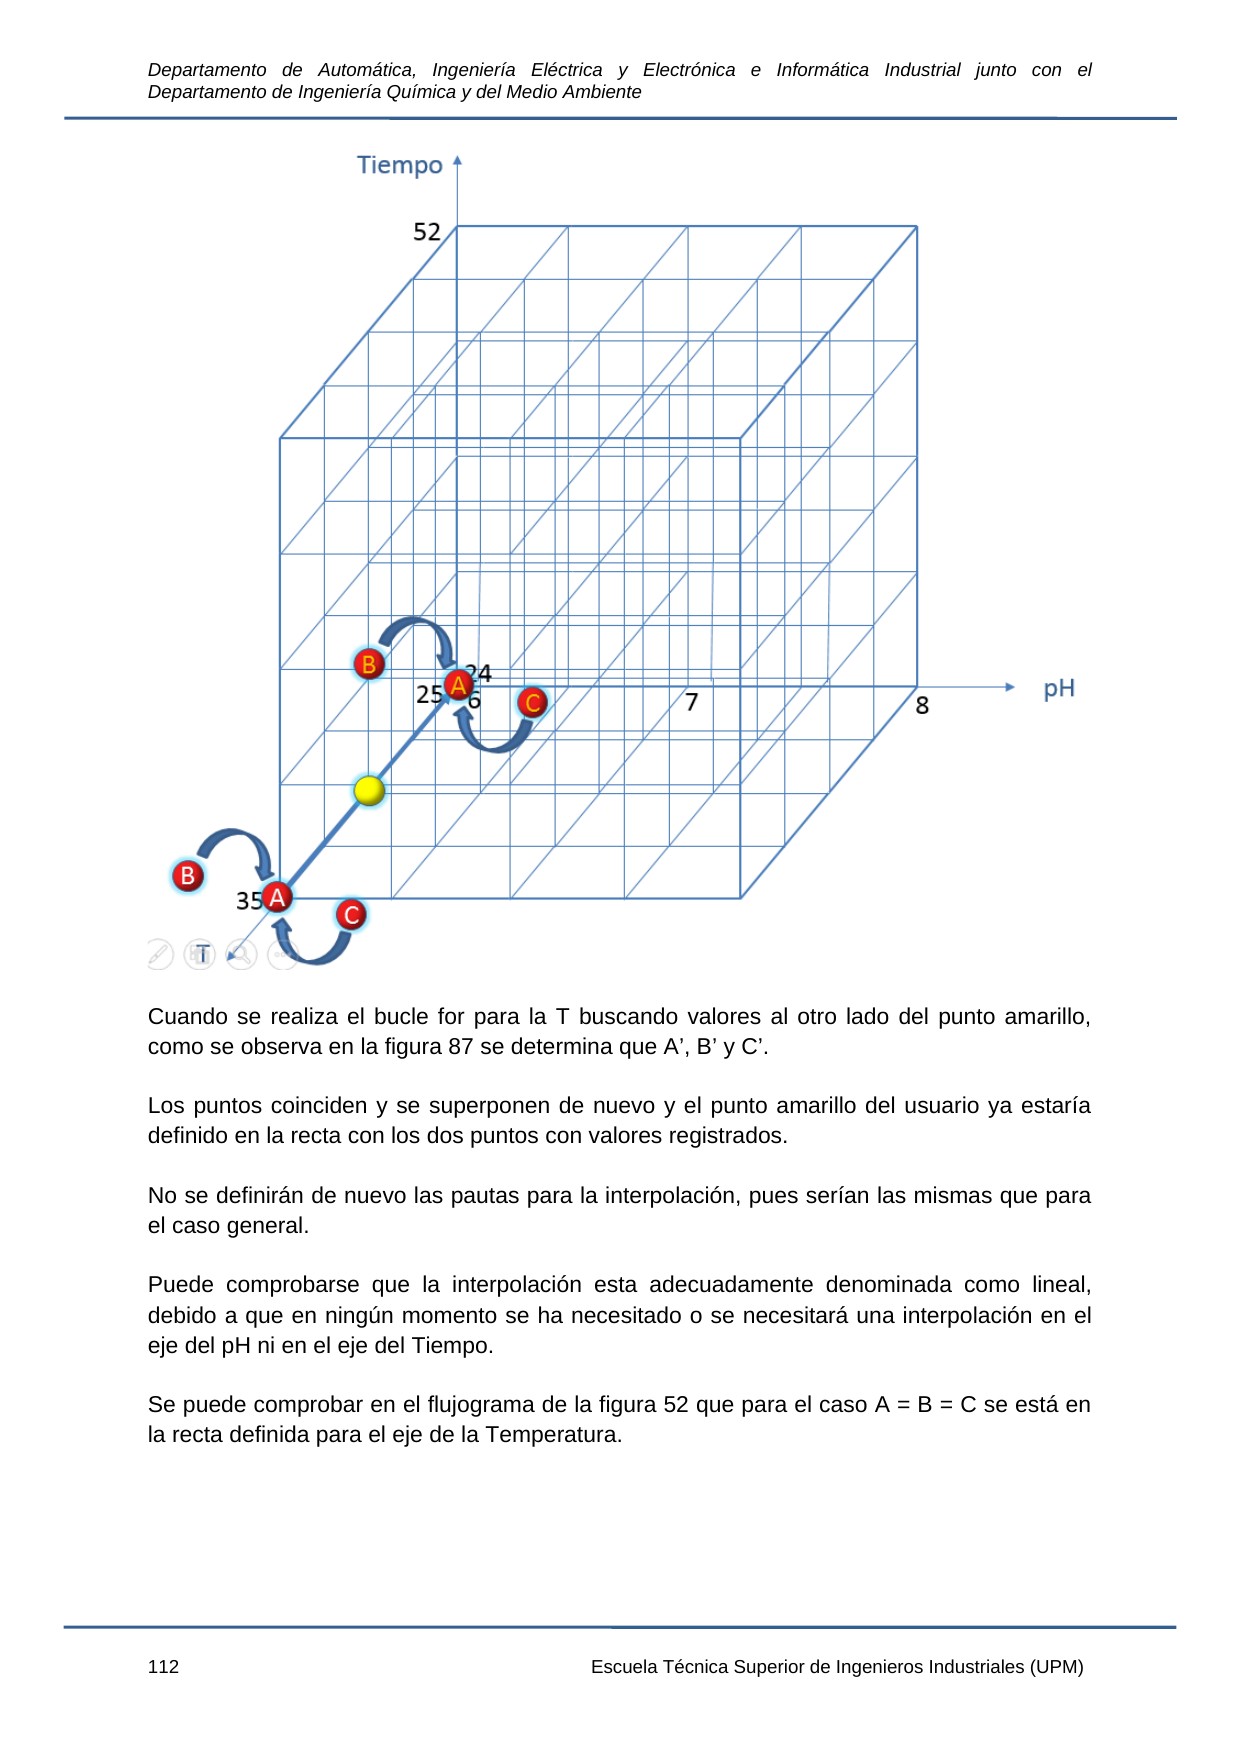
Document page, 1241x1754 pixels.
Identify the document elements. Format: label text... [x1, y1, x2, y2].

text No se definirán de nuevo las pautas para la interpolación, pues serían las mismas que para el caso general. [148, 1182, 1092, 1238]
picture [147, 147, 1093, 970]
text Se puede comprobar en el flujograma de la figura 52 que para el caso A = B = C se está en la recta definida para el eje de la Temperatura. [148, 1391, 1092, 1448]
text Cuando se realiza el bucle for para la T buscando valores al otro lado del punto amarillo, como se observa en la figura 87 se determina que A’, B’ y C’. [148, 1003, 1092, 1059]
text Puede comprobarse que la interpolación esta adecuadamente denominada como lineal, debido a que en ningún momento se ha necesitado o se necesitará una interpolación en el eje del pH ni en el eje del Tiempo. [148, 1271, 1092, 1358]
text Los puntos coinciden y se superponen de nuevo y el punto amarillo del usuario ya estaría definido en la recta con los dos puntos con valores registrados. [148, 1092, 1092, 1149]
